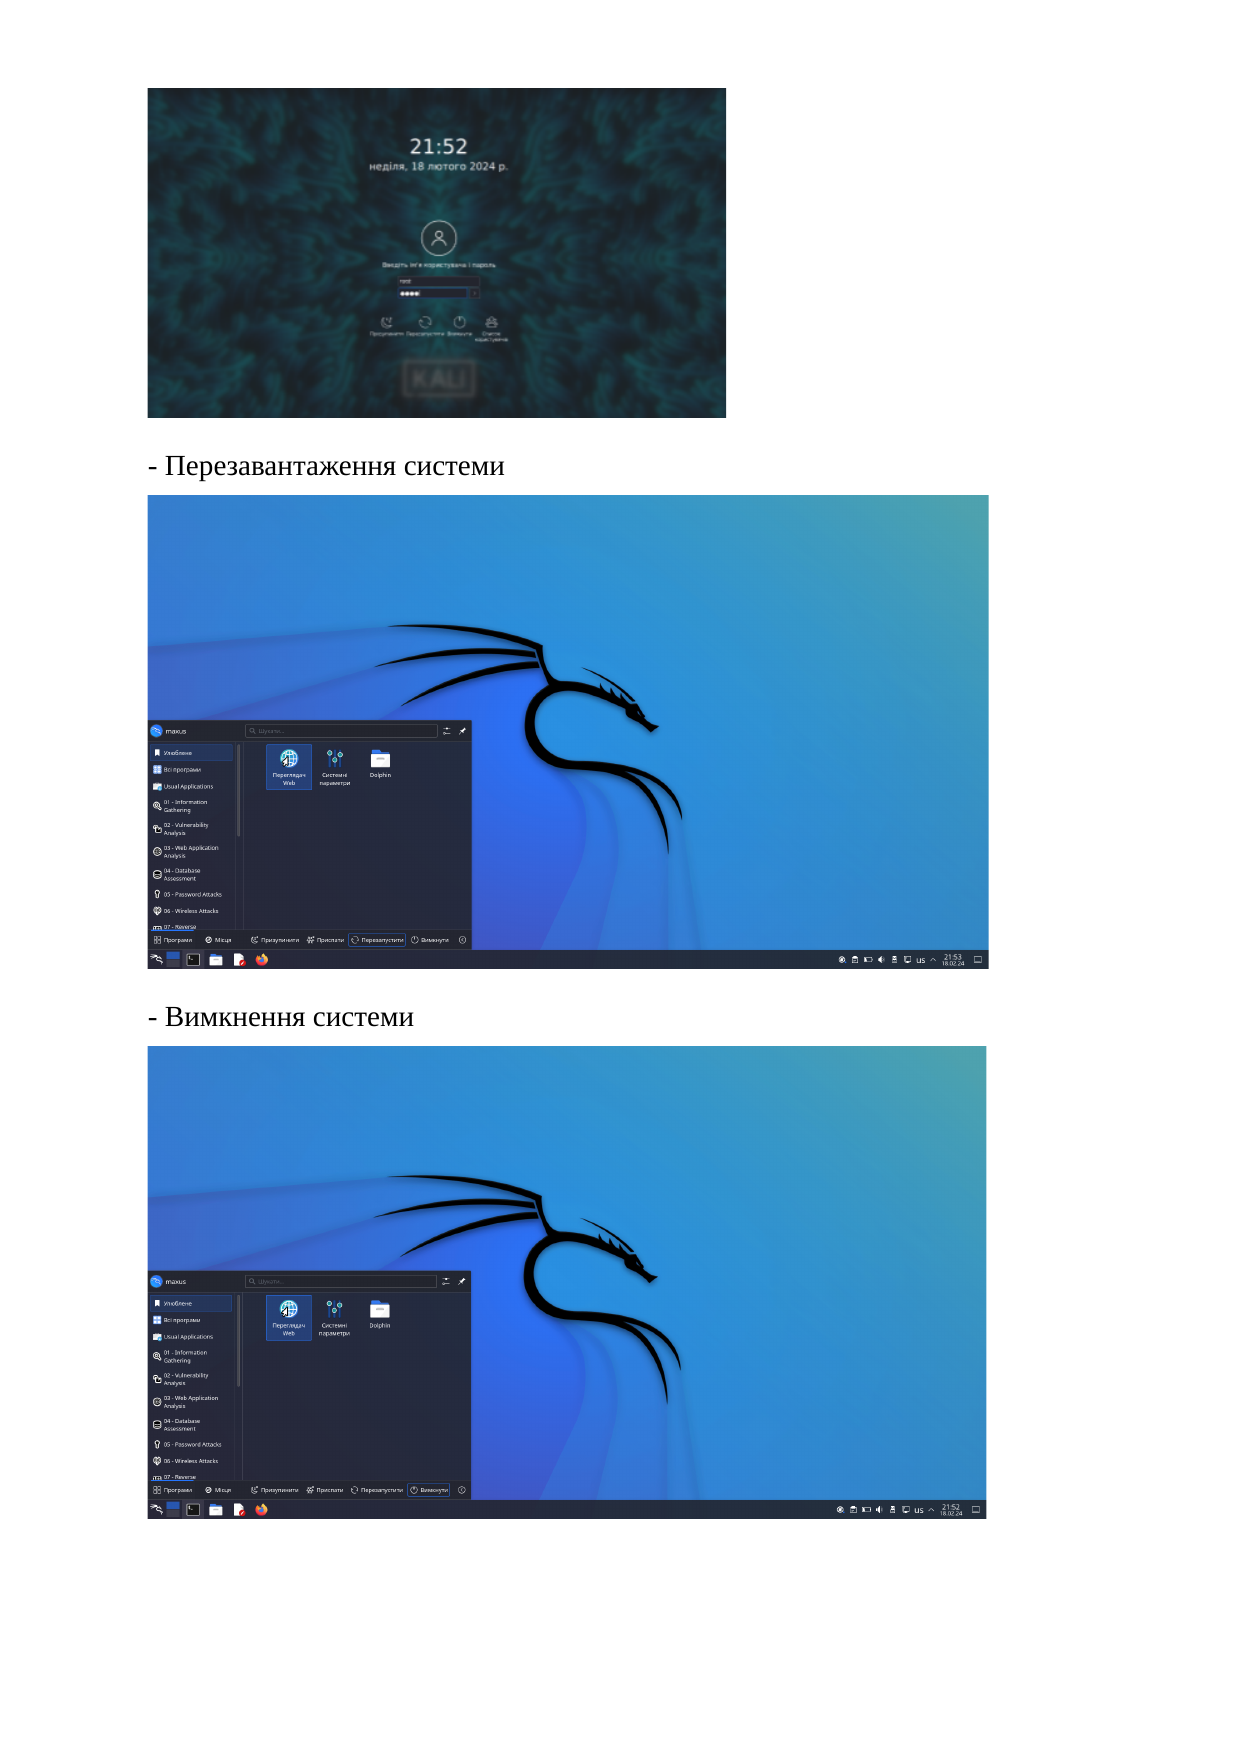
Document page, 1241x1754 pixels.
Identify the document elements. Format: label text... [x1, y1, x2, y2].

picture [147, 495, 989, 969]
picture [147, 88, 727, 418]
picture [147, 1046, 987, 1519]
